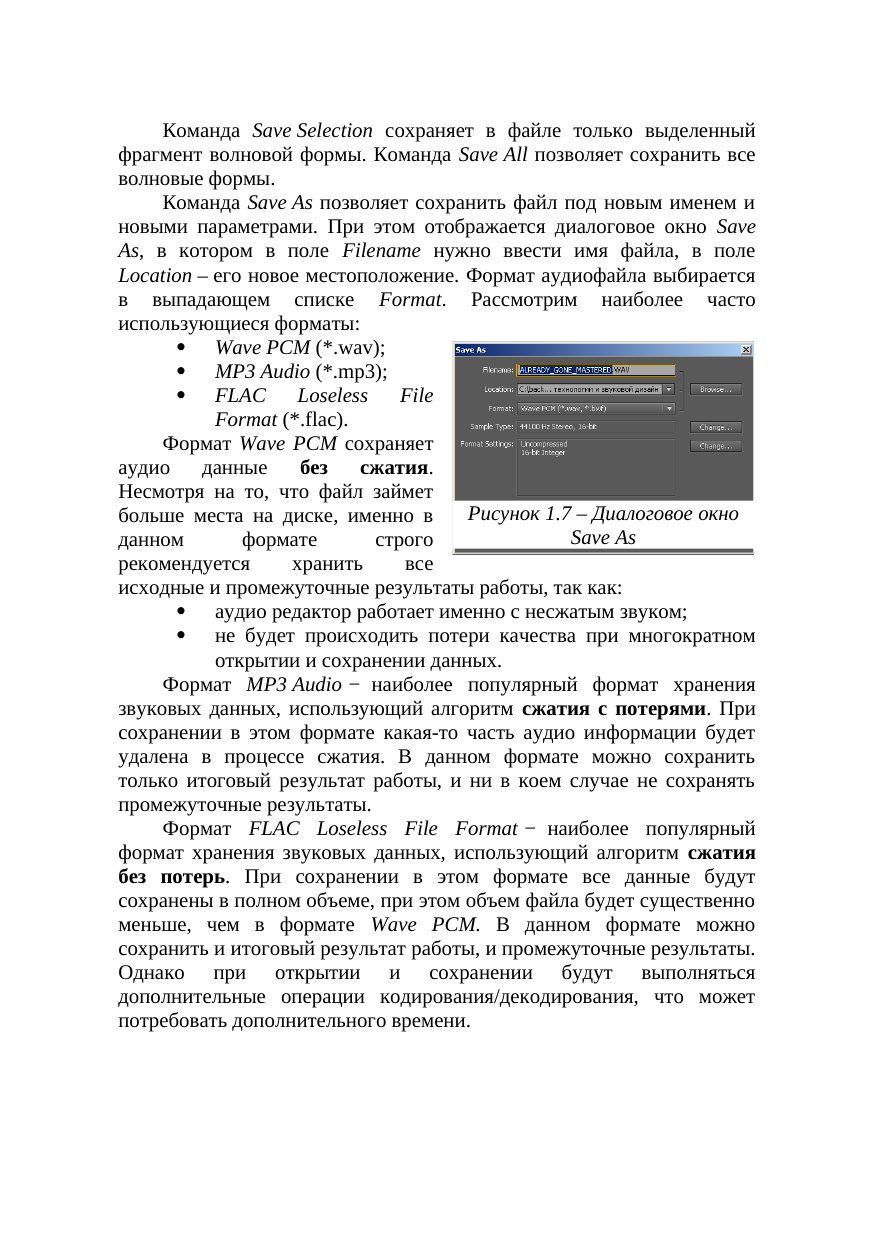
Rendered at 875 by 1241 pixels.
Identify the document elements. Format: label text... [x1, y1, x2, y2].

text MP3 Audio (*.mp3); [177, 359, 452, 383]
picture [452, 549, 754, 555]
text Wave PCM (*.wav); [177, 335, 756, 359]
text Формат FLAC Loseless File Format − наиболее популярный формат хранения звуковых данных, использующий алгоритм сжатия без потерь. При сохранении в этом формате все данные будут сохранены в полном объеме, при этом объем файла будет существенно меньше, чем в формате Wave PCM. В данном формате можно сохранить и итоговый результат работы, и промежуточные результаты. Однако при открытии и сохранении будут выполняться дополнительные операции кодирования/декодирования, что может потребовать дополнительного времени. [118, 816, 756, 1032]
text Команда Save As позволяет сохранить файл под новым именем и новыми параметрами. При этом отображается диалоговое окно Save As, в котором в поле Filename нужно ввести имя файла, в поле Location – его новое местоположение. Формат аудиофайла выбирается в выпадающем списке Format. Рассмотрим наиболее часто использующиеся форматы: [118, 190, 756, 335]
text FLAC Loseless File Format (*.flac). [177, 383, 452, 431]
text Формат Wave PCM сохраняет аудио данные без сжатия. Несмотря на то, что файл займет больше места на диске, именно в данном формате строго рекомендуется хранить все исходные и промежуточные результаты работы, так как: [118, 431, 756, 599]
text аудио редактор работает именно с несжатым звуком; [177, 599, 756, 623]
text не будет происходить потери качества при многократном открытии и сохранении данных. [177, 623, 756, 672]
text Формат MP3 Audio − наиболее популярный формат хранения звуковых данных, использующий алгоритм сжатия с потерями. При сохранении в этом формате какая-то часть аудио информации будет удалена в процессе сжатия. В данном формате можно сохранить только итоговый результат работы, и ни в коем случае не сохранять промежуточные результаты. [118, 672, 756, 816]
text Команда Save Selection сохраняет в файле только выделенный фрагмент волновой формы. Команда Save All позволяет сохранить все волновые формы. [118, 118, 756, 190]
picture [452, 341, 754, 500]
